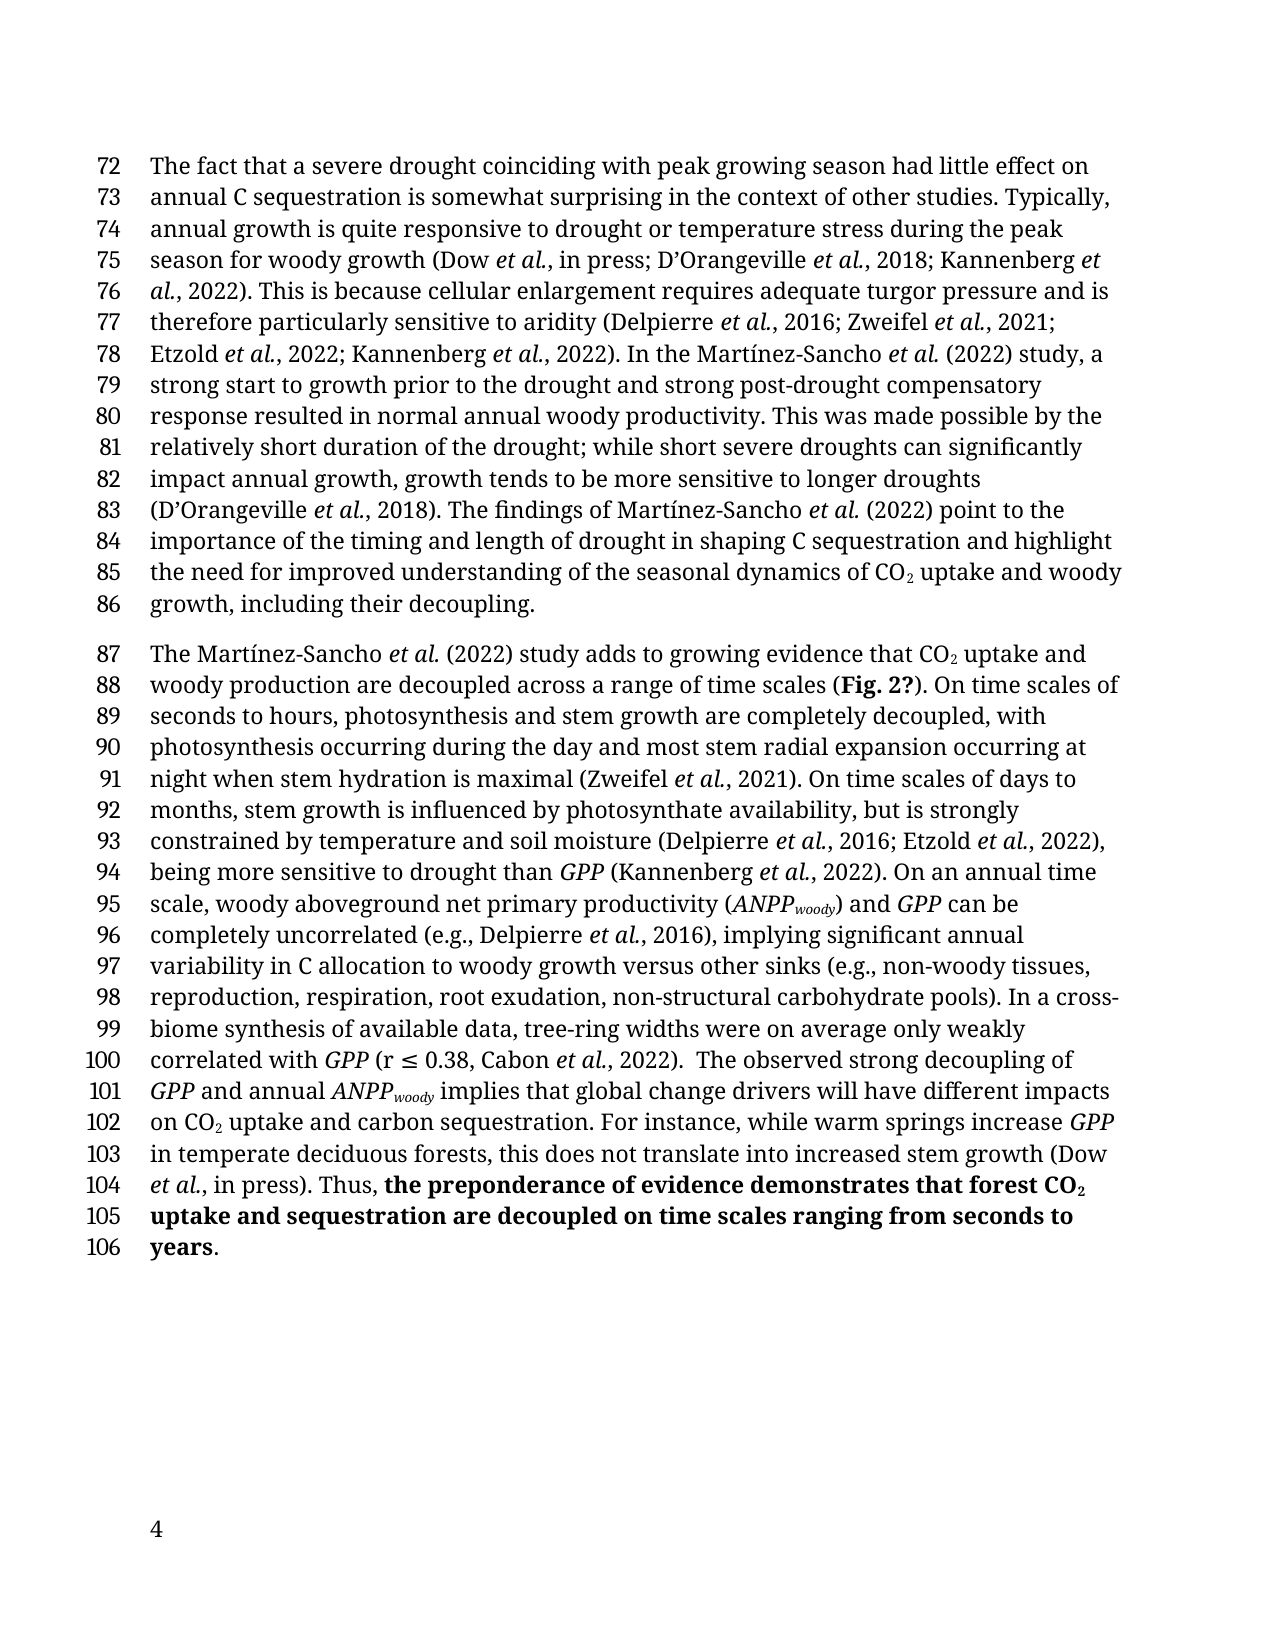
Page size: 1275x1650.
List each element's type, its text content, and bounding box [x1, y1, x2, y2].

text The Martínez-Sancho et al. (2022) study adds to growing evidence that CO2 uptake and woody production are decoupled across a range of time scales (Fig. 2?). On time scales of seconds to hours, photosynthesis and stem growth are completely decoupled, with photosynthesis occurring during the day and most stem radial expansion occurring at night when stem hydration is maximal (Zweifel et al., 2021). On time scales of days to months, stem growth is influenced by photosynthate availability, but is strongly constrained by temperature and soil moisture (Delpierre et al., 2016; Etzold et al., 2022), being more sensitive to drought than GPP (Kannenberg et al., 2022). On an annual time scale, woody aboveground net primary productivity (ANPPwoody) and GPP can be completely uncorrelated (e.g., Delpierre et al., 2016), implying significant annual variability in C allocation to woody growth versus other sinks (e.g., non-woody tissues, reproduction, respiration, root exudation, non-structural carbohydrate pools). In a cross-biome synthesis of available data, tree-ring widths were on average only weakly correlated with GPP (r ≤ 0.38, Cabon et al., 2022). The observed strong decoupling of GPP and annual ANPPwoody implies that global change drivers will have different impacts on CO2 uptake and carbon sequestration. For instance, while warm springs increase GPP in temperate deciduous forests, this does not translate into increased stem growth (Dow et al., in press). Thus, the preponderance of evidence demonstrates that forest CO2 uptake and sequestration are decoupled on time scales ranging from seconds to years. [150, 637, 1125, 1262]
text The fact that a severe drought coinciding with peak growing season had little effect on annual C sequestration is somewhat surprising in the context of other studies. Typically, annual growth is quite responsive to drought or temperature stress during the peak season for woody growth (Dow et al., in press; D’Orangeville et al., 2018; Kannenberg et al., 2022). This is because cellular enlargement requires adequate turgor pressure and is therefore particularly sensitive to aridity (Delpierre et al., 2016; Zweifel et al., 2021; Etzold et al., 2022; Kannenberg et al., 2022). In the Martínez-Sancho et al. (2022) study, a strong start to growth prior to the drought and strong post-drought compensatory response resulted in normal annual woody productivity. This was made possible by the relatively short duration of the drought; while short severe droughts can significantly impact annual growth, growth tends to be more sensitive to longer droughts (D’Orangeville et al., 2018). The findings of Martínez-Sancho et al. (2022) point to the importance of the timing and length of drought in shaping C sequestration and highlight the need for improved understanding of the seasonal dynamics of CO2 uptake and woody growth, including their decoupling. [150, 150, 1125, 619]
